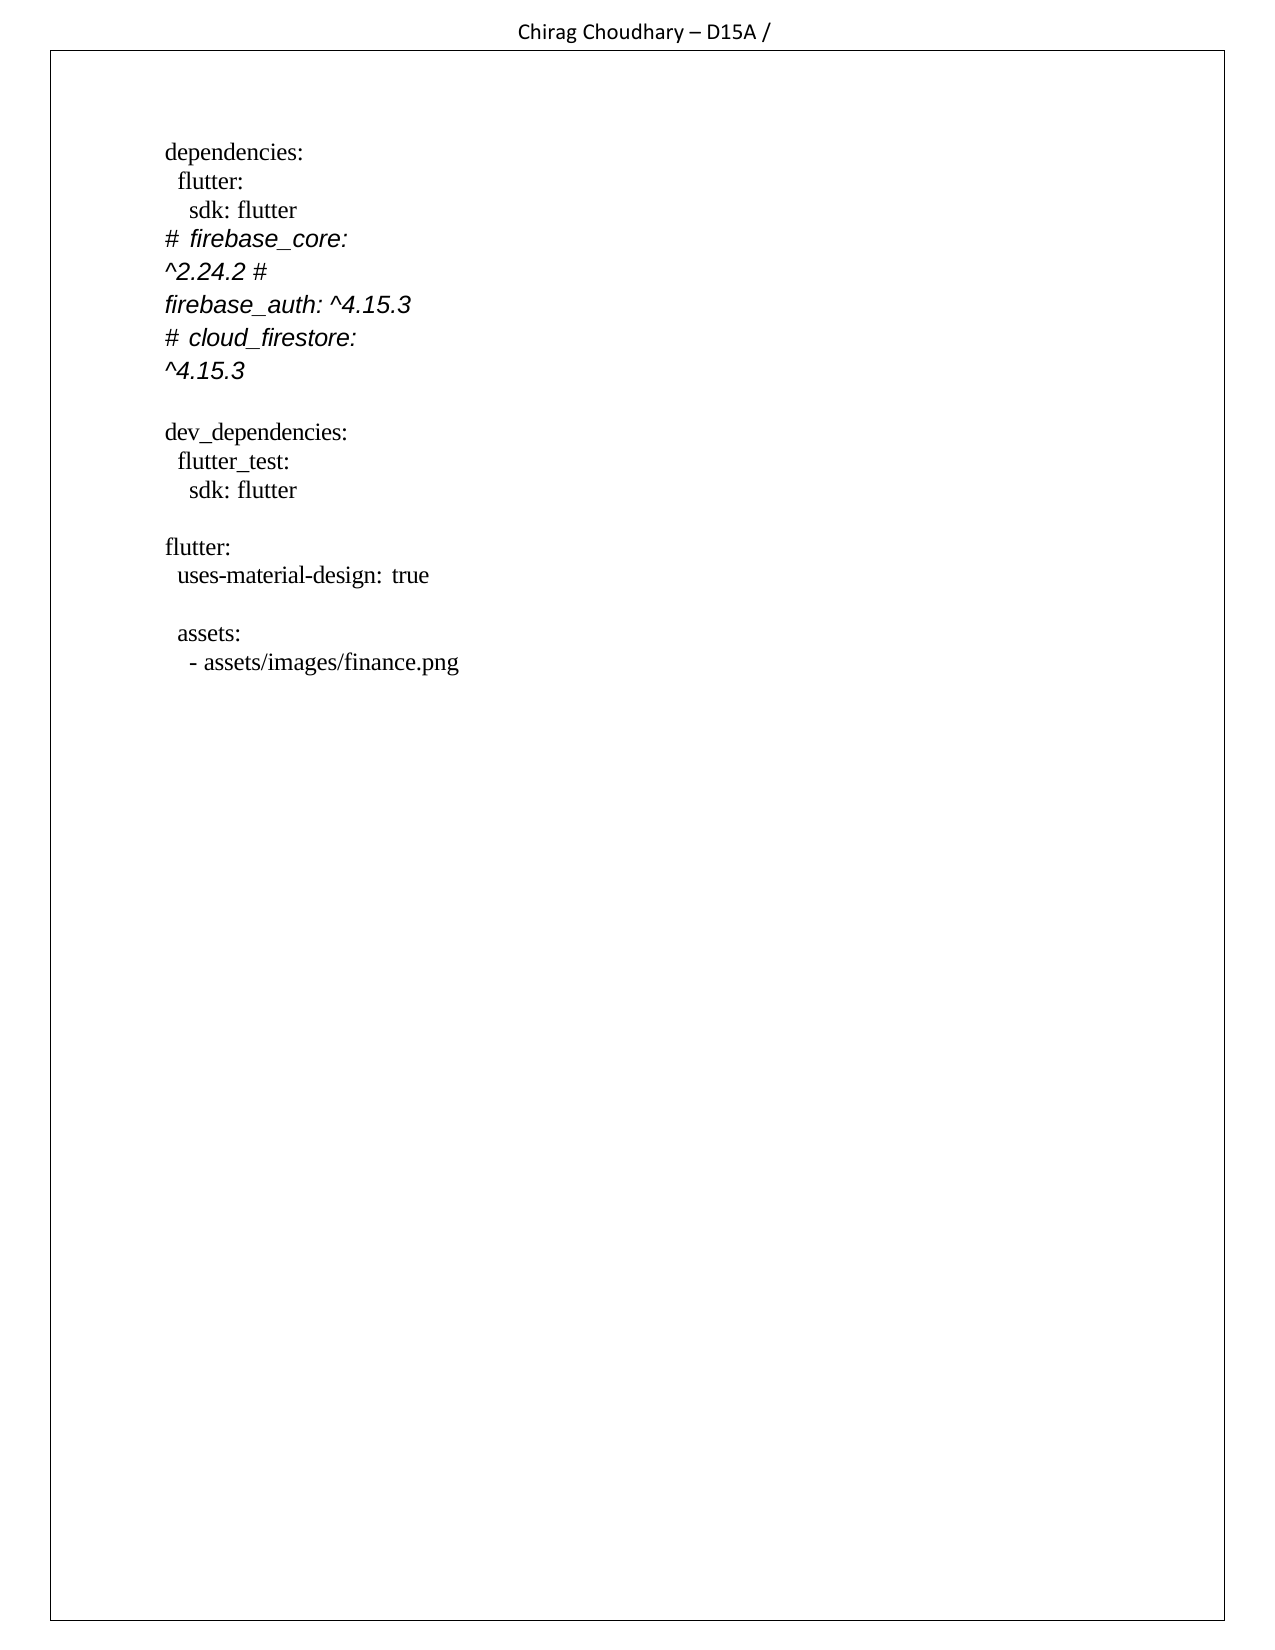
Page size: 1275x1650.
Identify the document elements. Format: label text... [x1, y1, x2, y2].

text - assets/images/finance.png [189, 647, 1200, 676]
text sdk: flutter [189, 475, 1200, 504]
text sdk: flutter [189, 195, 1200, 224]
text # firebase_core: ^2.24.2 # firebase_auth: ^4.15.3 # cloud_firestore: ^4.15.3 [164, 224, 425, 385]
text assets: [177, 618, 1200, 647]
text flutter: [177, 166, 1200, 195]
text dependencies: [164, 137, 1200, 166]
text dev_dependencies: flutter_test: [164, 418, 355, 474]
text uses-material-design: true [177, 561, 1200, 590]
text flutter: [164, 532, 1200, 561]
